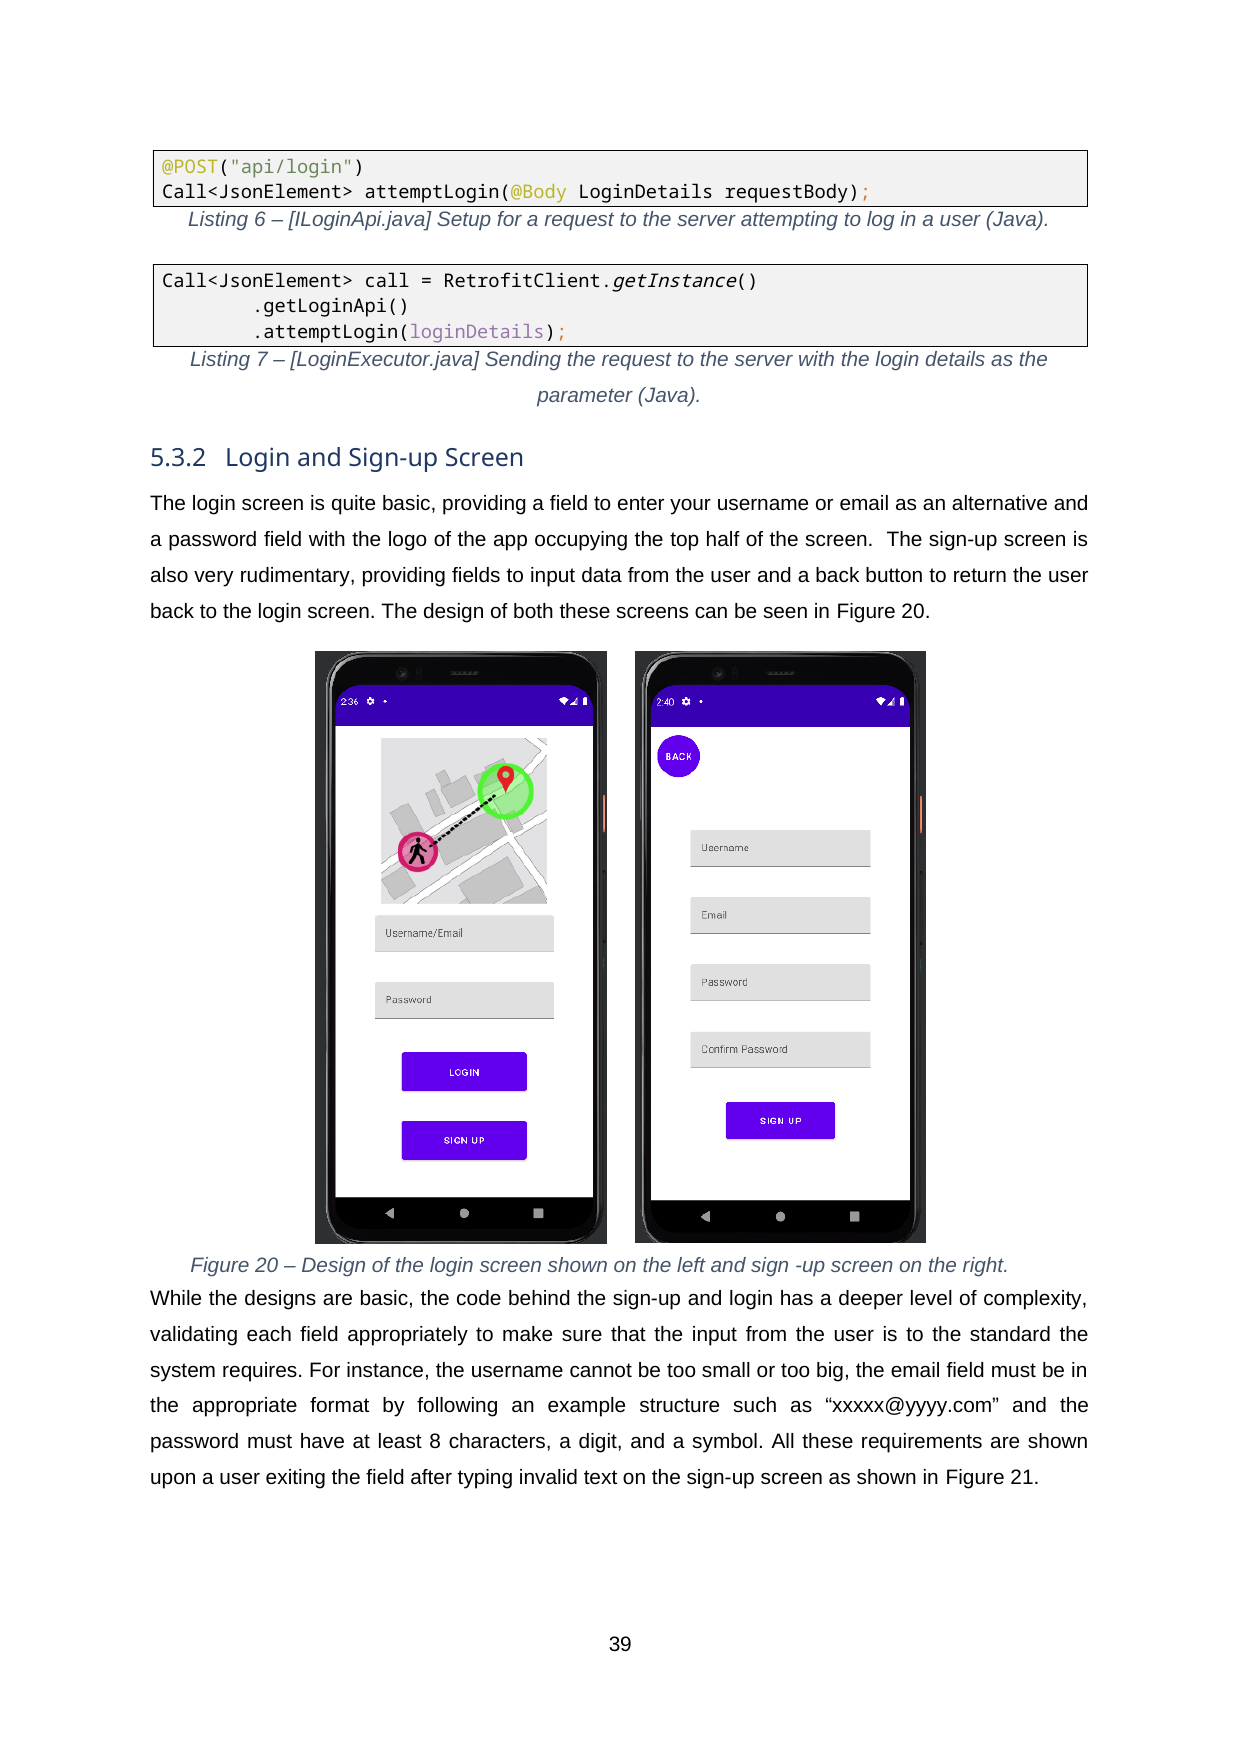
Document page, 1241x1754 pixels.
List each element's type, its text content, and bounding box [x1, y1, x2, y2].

text The login screen is quite basic, providing a field to enter your username or email as an alternative and a password field with the logo of the app occupying the top half of the screen. The sign-up screen is also very rudimentary, providing fields to input data from the user and a back button to return the user back to the login screen. The design of both these screens can be seen in Figure 20. [150, 491, 1090, 622]
text Call<JsonElement> call = RetrofitClient.getInstance() .getLoginApi() .attemptLogin(loginDetails); [154, 265, 1087, 346]
subtitle Login and Sign-up Screen [150, 439, 1090, 474]
picture [315, 651, 607, 1244]
text @POST("api/login") Call<JsonElement> attemptLogin(@Body LoginDetails requestBody); [154, 151, 1087, 206]
picture [635, 651, 926, 1243]
